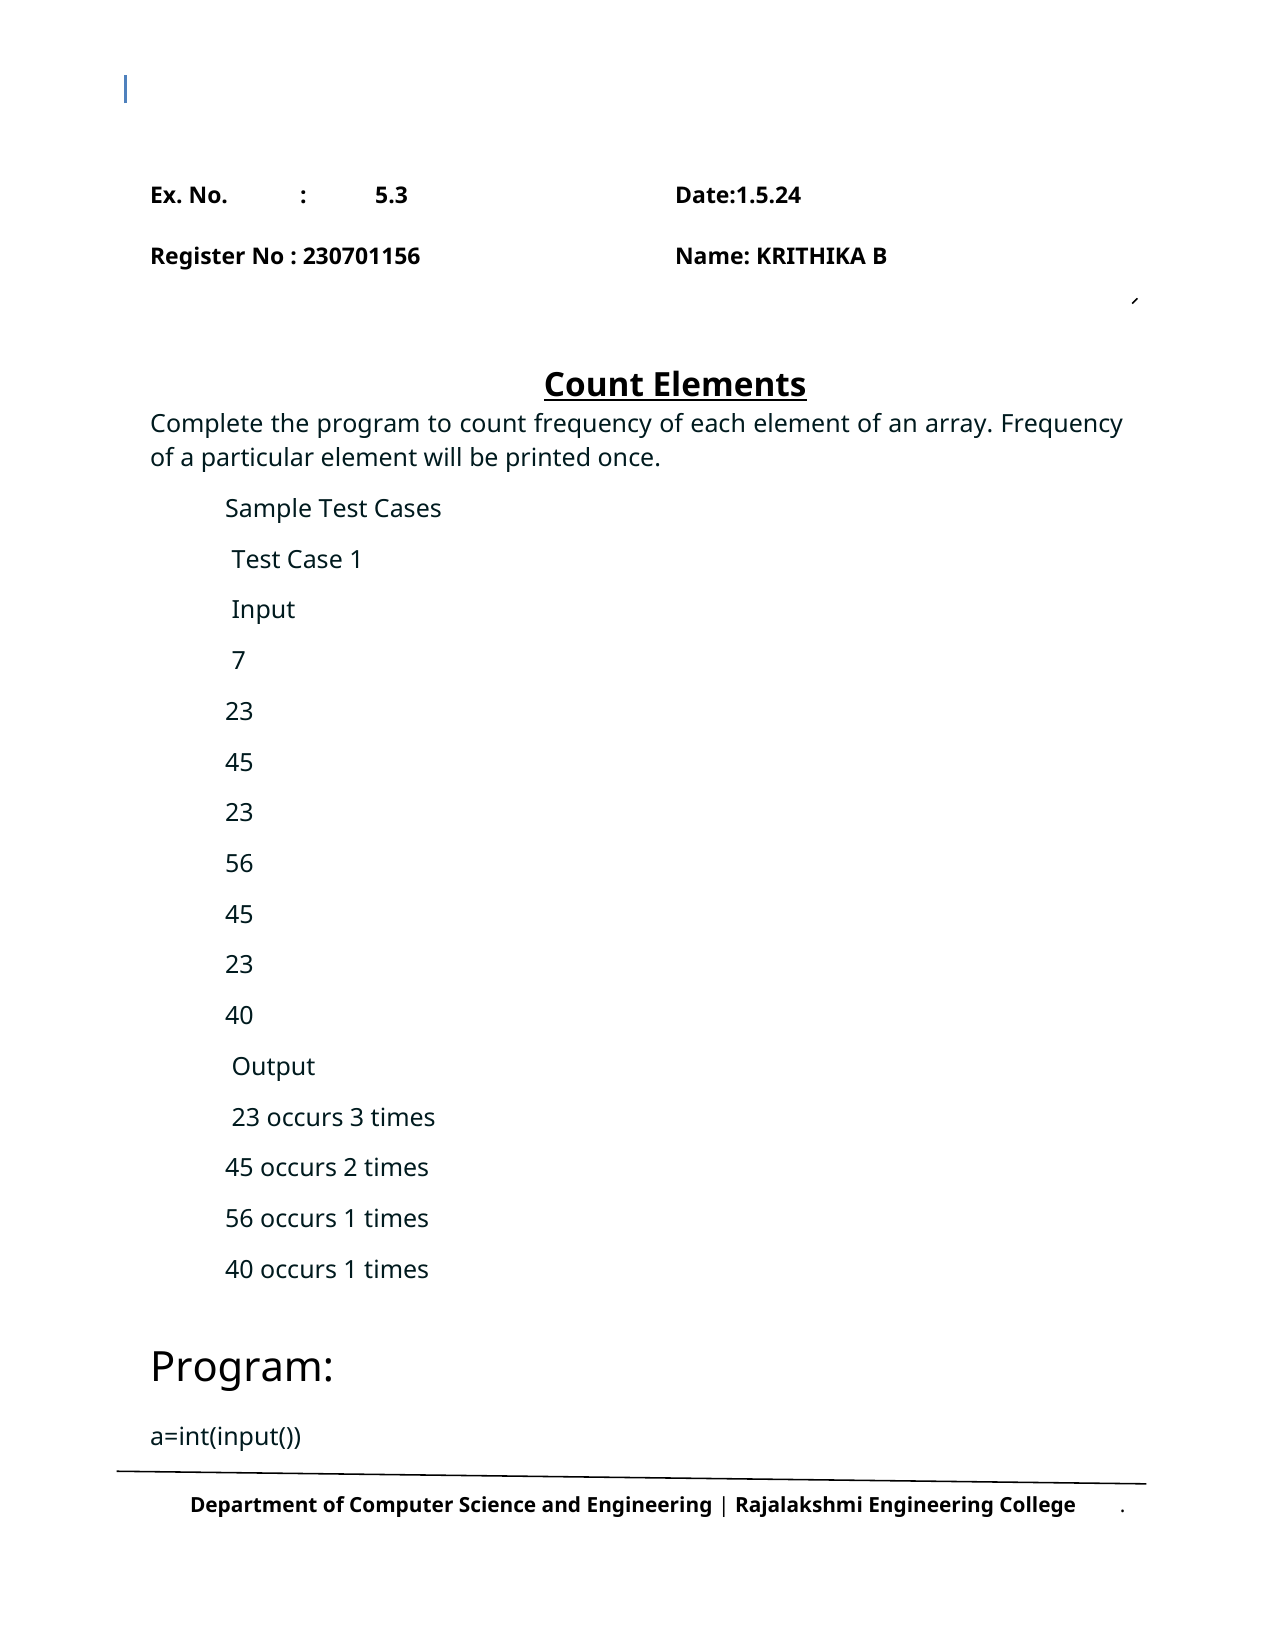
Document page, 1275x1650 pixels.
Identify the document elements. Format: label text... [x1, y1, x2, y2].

text Input [225, 592, 1125, 626]
text 7 [225, 643, 1125, 677]
text a=int(input()) [150, 1418, 1125, 1452]
text Register No : 230701156 Name: KRITHIKA B [150, 239, 1125, 271]
text Count Elements [225, 360, 1125, 406]
text 45 [225, 896, 1125, 931]
text Test Case 1 [225, 541, 1125, 575]
text 40 occurs 1 times [225, 1252, 1125, 1286]
text Sample Test Cases [225, 491, 1125, 525]
text 45 [225, 744, 1125, 778]
text Program: [150, 1336, 1125, 1393]
text Complete the program to count frequency of each element of an array. Frequency of a particular element will be printed once. [150, 406, 1125, 474]
text 23 occurs 3 times [225, 1099, 1125, 1133]
text 23 [225, 947, 1125, 981]
text 56 [225, 846, 1125, 880]
text 45 occurs 2 times [225, 1150, 1125, 1184]
text 40 [225, 998, 1125, 1032]
text 23 [225, 693, 1125, 728]
text Ex. No. : 5.3 Date:1.5.24 [150, 179, 1125, 210]
text 56 occurs 1 times [225, 1201, 1125, 1235]
text Output [225, 1049, 1125, 1083]
text 23 [225, 795, 1125, 829]
